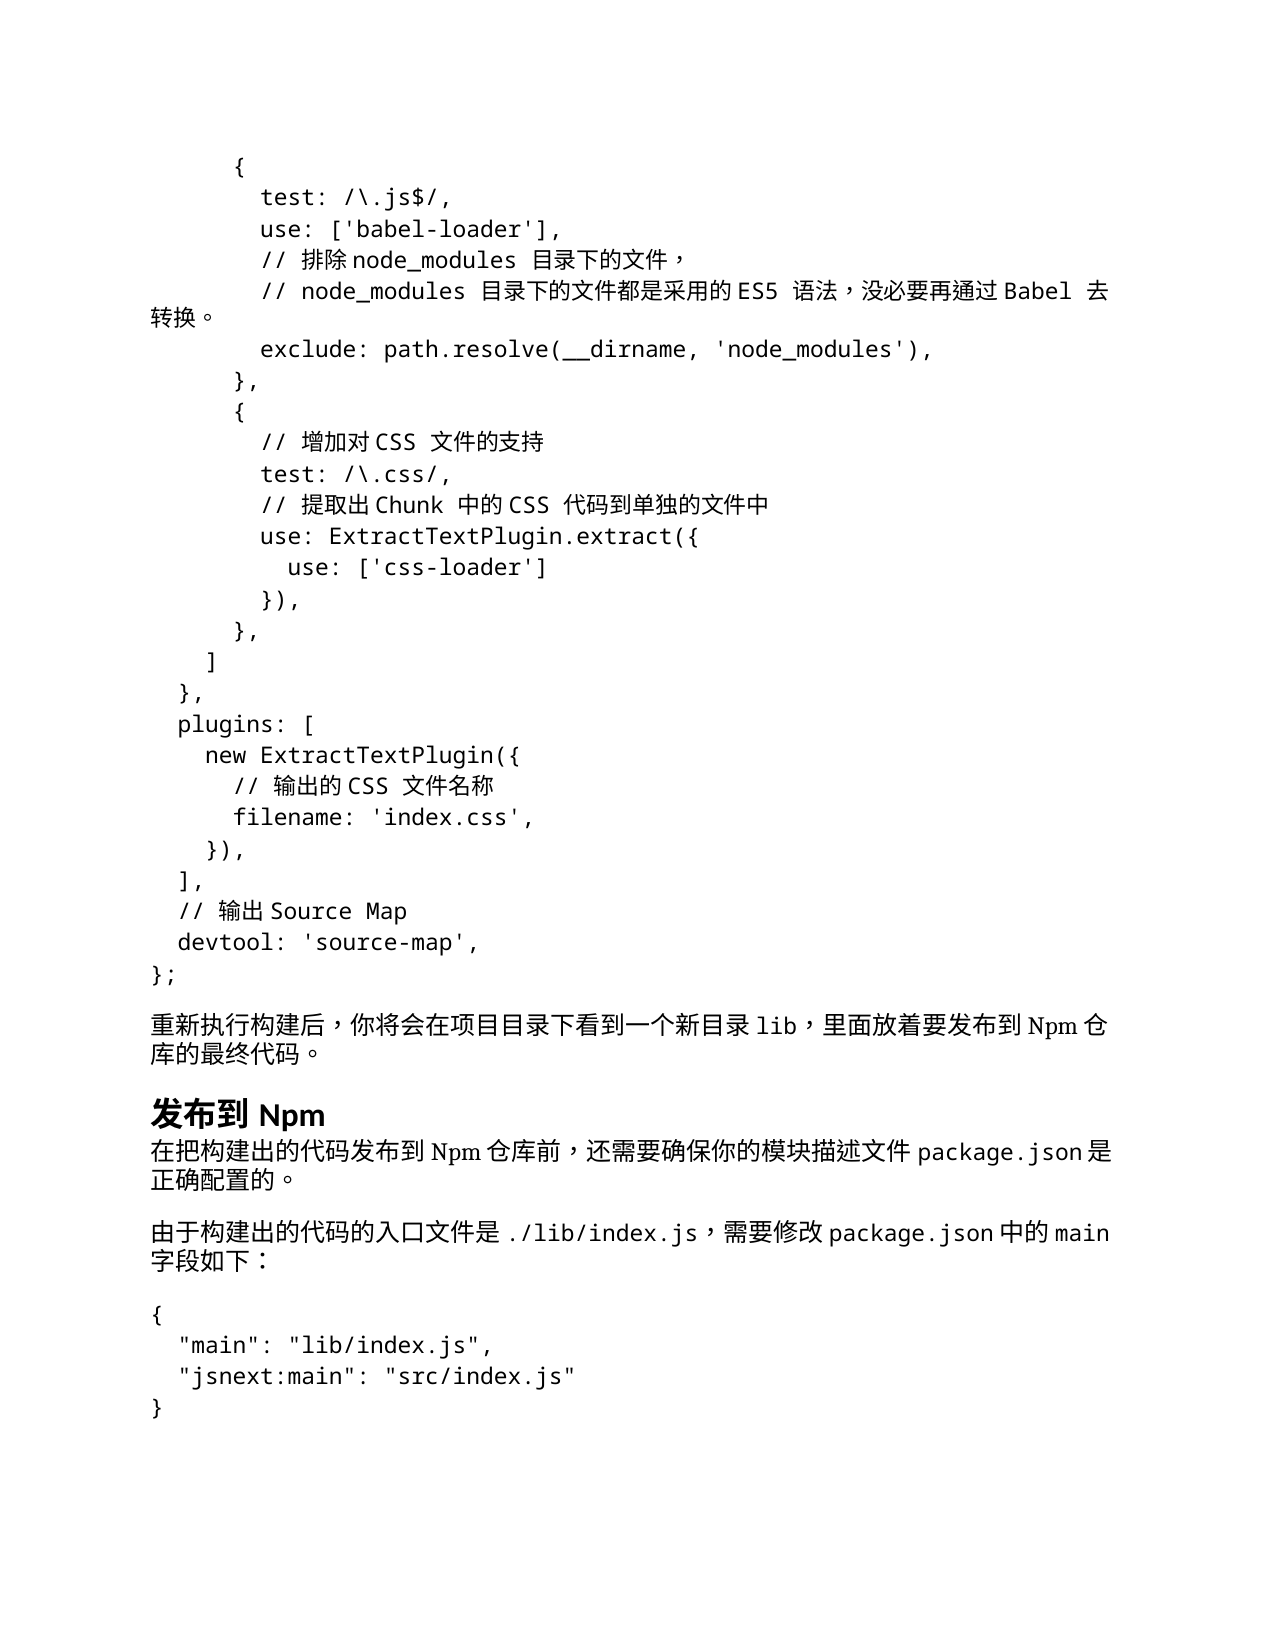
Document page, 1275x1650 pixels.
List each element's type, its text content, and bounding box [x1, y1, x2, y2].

subtitle 发布到 Npm [150, 1091, 1125, 1136]
text 由于构建出的代码的入口文件是 ./lib/index.js，需要修改 package.json 中的 main 字段如下： [150, 1217, 1125, 1277]
text 重新执行构建后，你将会在项目目录下看到一个新目录 lib，里面放着要发布到 Npm 仓库的最终代码。 [150, 1010, 1125, 1070]
text 在把构建出的代码发布到 Npm 仓库前，还需要确保你的模块描述文件 package.json 是正确配置的。 [150, 1136, 1125, 1196]
